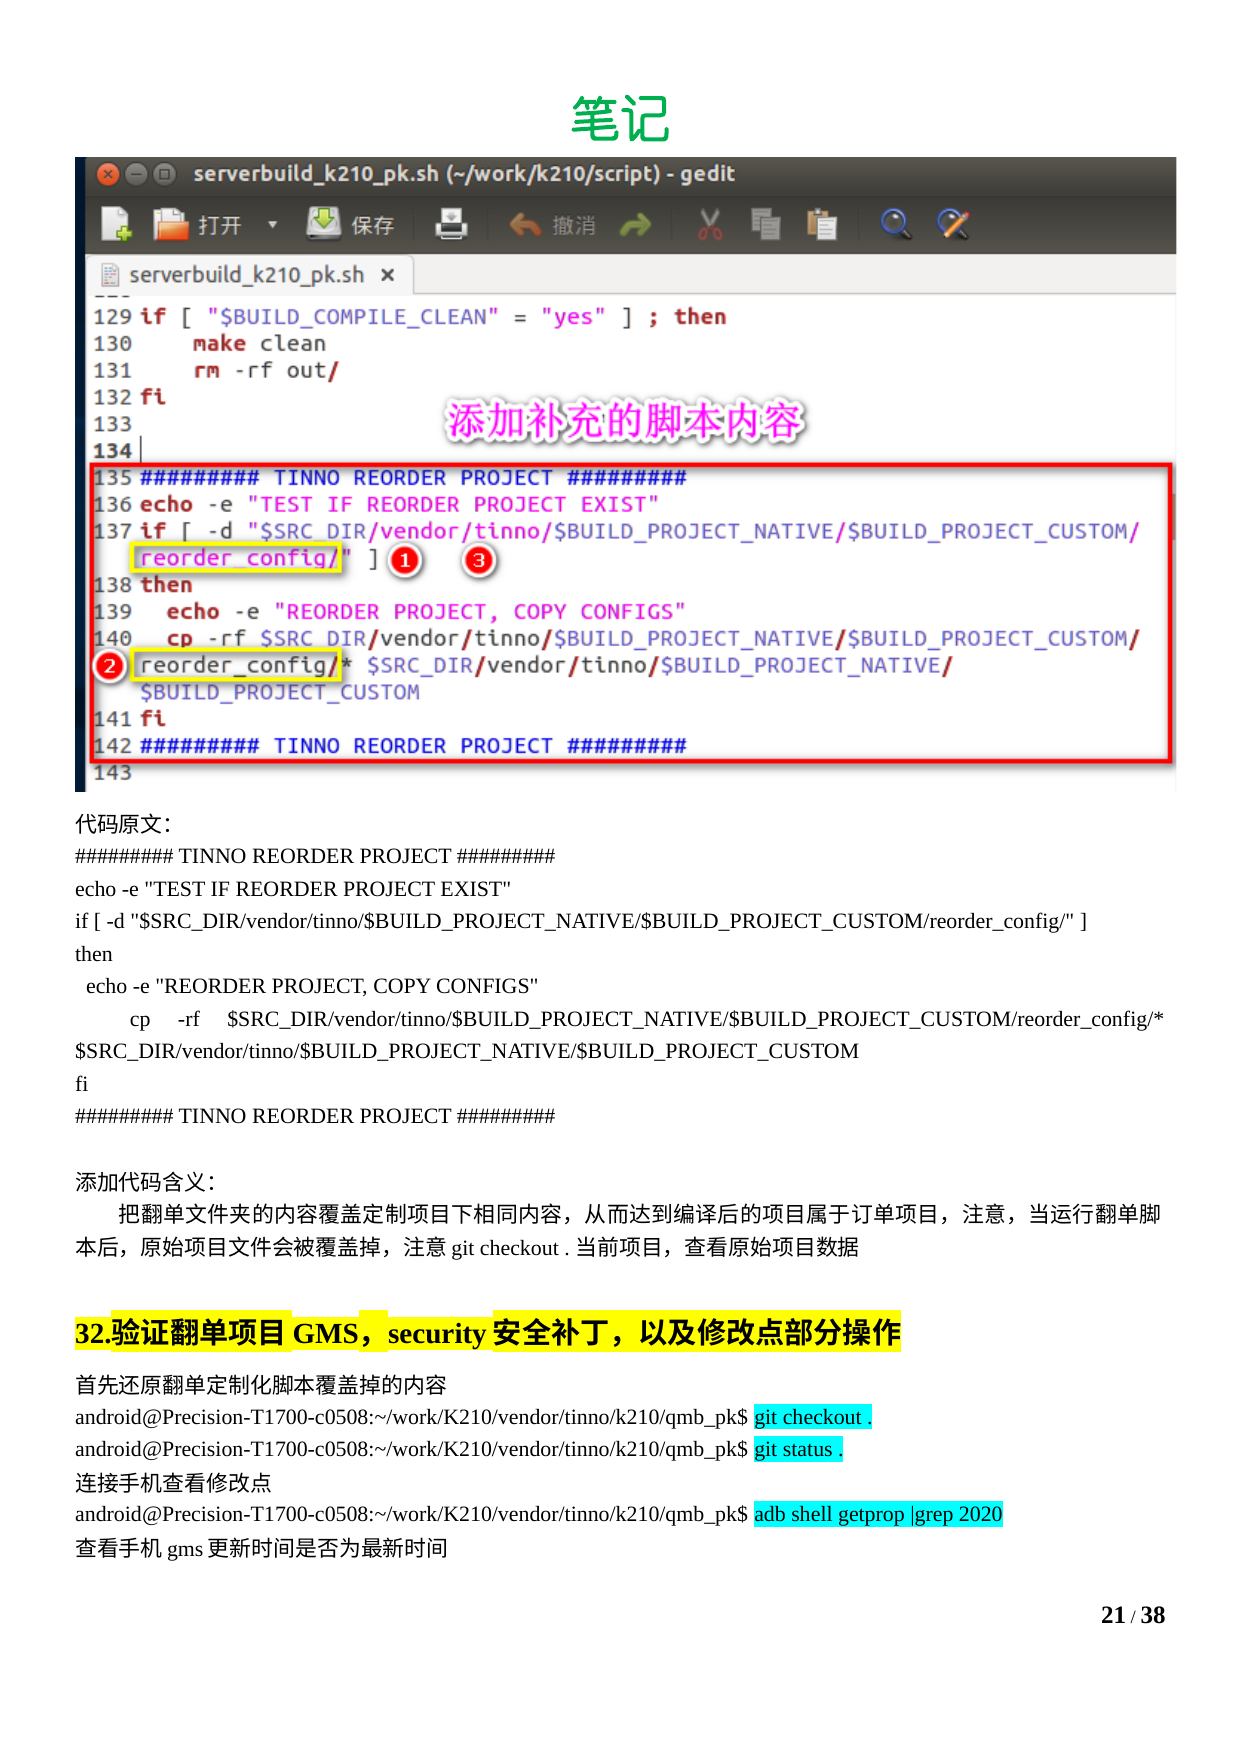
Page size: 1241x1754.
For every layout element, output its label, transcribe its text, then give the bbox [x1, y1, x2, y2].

text echo -e "TEST IF REORDER PROJECT EXIST" [75, 872, 1165, 904]
text cp -rf $SRC_DIR/vendor/tinno/$BUILD_PROJECT_NATIVE/$BUILD_PROJECT_CUSTOM/reorder_config/* $SRC_DIR/vendor/tinno/$BUILD_PROJECT_NATIVE/$BUILD_PROJECT_CUSTOM [75, 1002, 1165, 1067]
text android@Precision-T1700-c0508:~/work/K210/vendor/tinno/k210/qmb_pk$ adb shell getprop |grep 2020 [75, 1498, 1165, 1530]
text android@Precision-T1700-c0508:~/work/K210/vendor/tinno/k210/qmb_pk$ git status . [75, 1433, 1165, 1465]
text 把翻单文件夹的内容覆盖定制项目下相同内容，从而达到编译后的项目属于订单项目，注意，当运行翻单脚本后，原始项目文件会被覆盖掉，注意git checkout . 当前项目，查看原始项目数据 [75, 1197, 1165, 1262]
text ######### TINNO REORDER PROJECT ######### [75, 839, 1165, 872]
text 代码原文： [75, 807, 1165, 839]
text fi [75, 1067, 1165, 1099]
text 添加代码含义： [75, 1164, 1165, 1197]
text android@Precision-T1700-c0508:~/work/K210/vendor/tinno/k210/qmb_pk$ git checkout . [75, 1400, 1165, 1433]
text 首先还原翻单定制化脚本覆盖掉的内容 [75, 1368, 1165, 1400]
text echo -e "REORDER PROJECT, COPY CONFIGS" [75, 969, 1165, 1002]
picture [75, 157, 1177, 792]
text 32.验证翻单项目GMS，security安全补丁，以及修改点部分操作 [75, 1299, 1165, 1364]
text 查看手机gms更新时间是否为最新时间 [75, 1530, 1165, 1563]
text then [75, 937, 1165, 969]
text ######### TINNO REORDER PROJECT ######### [75, 1099, 1165, 1132]
text 连接手机查看修改点 [75, 1465, 1165, 1498]
text if [ -d "$SRC_DIR/vendor/tinno/$BUILD_PROJECT_NATIVE/$BUILD_PROJECT_CUSTOM/reorder_config/" ] [75, 904, 1165, 937]
